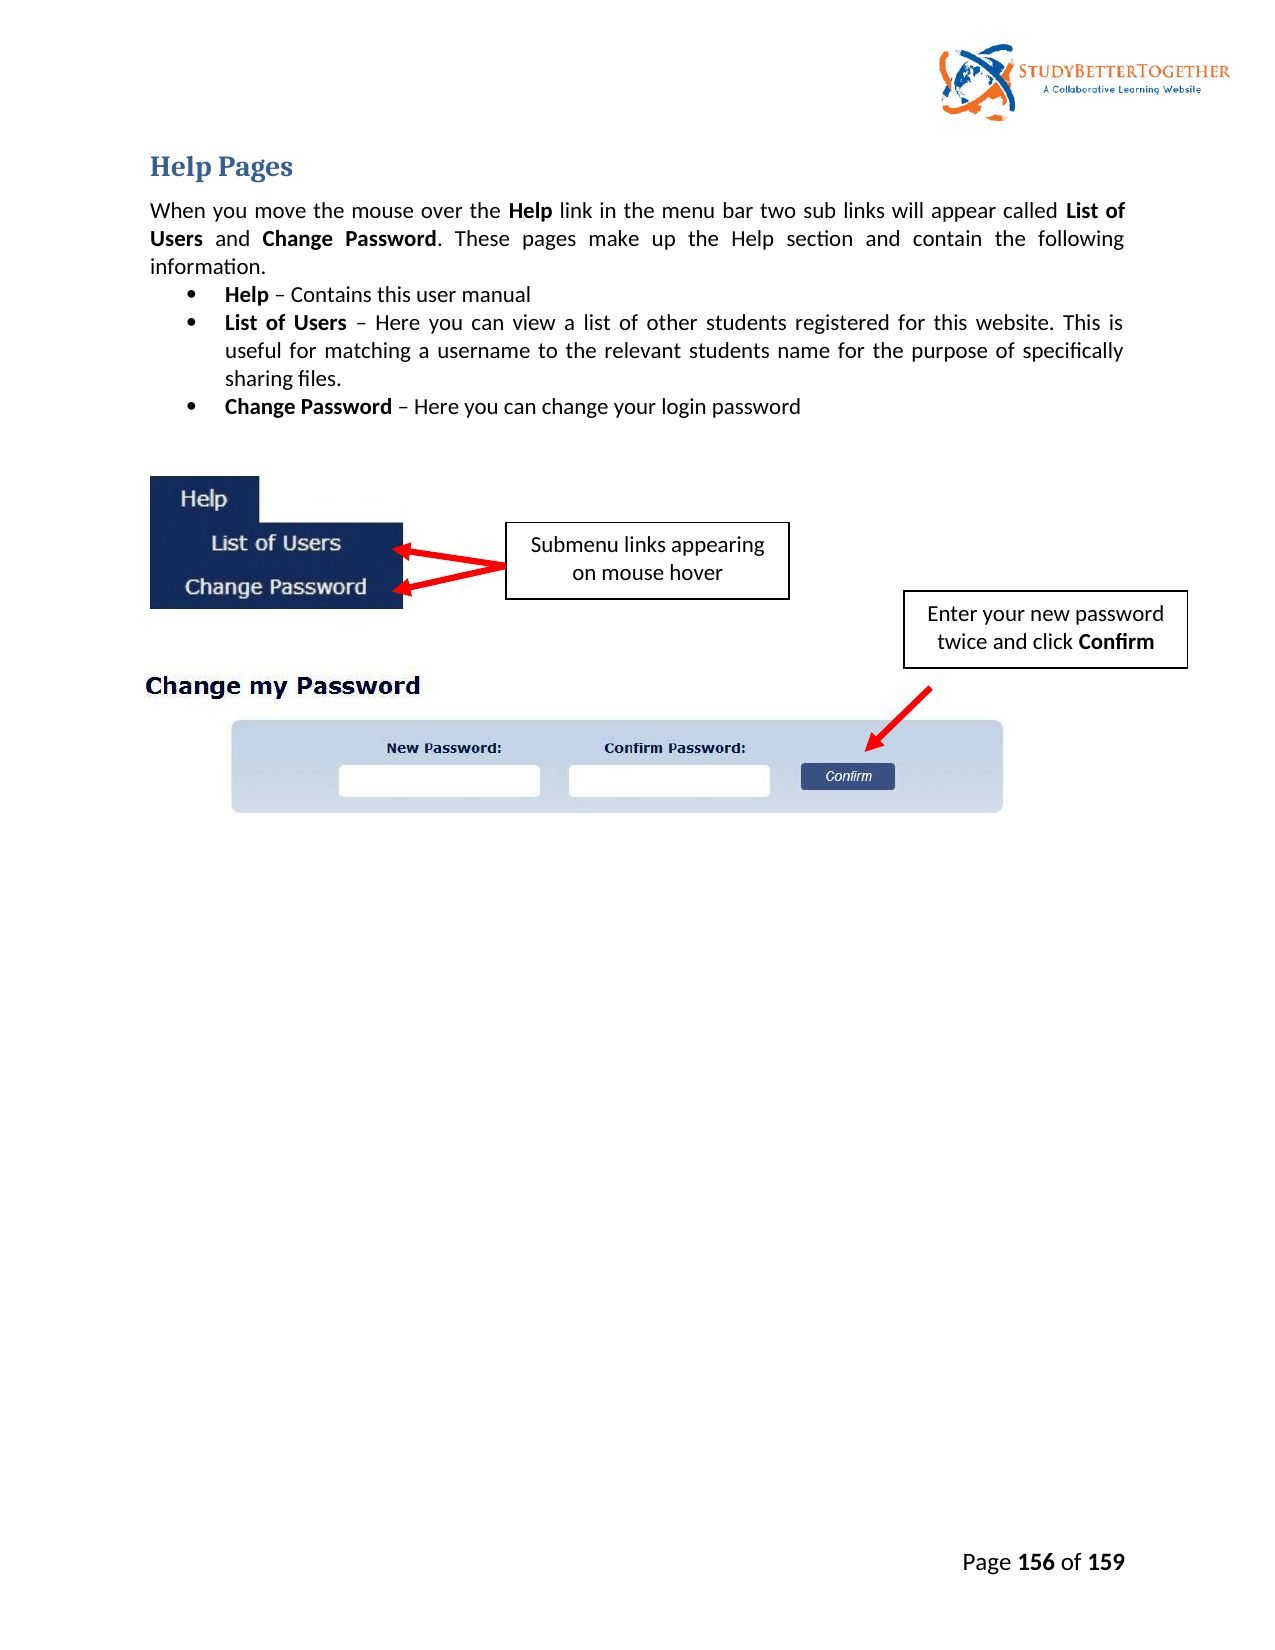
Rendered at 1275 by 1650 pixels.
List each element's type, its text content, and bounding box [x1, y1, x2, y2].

picture [143, 667, 1031, 820]
list List of Users – Here you can view a list of other students registered for this website. This is useful for matching a username to the relevant students name for the purpose of specifically sharing files. [187, 308, 1125, 392]
text Help Pages [150, 150, 1125, 183]
list Help – Contains this user manual [187, 280, 1125, 308]
picture [937, 40, 1230, 123]
text When you move the mouse over the Help link in the menu bar two sub links will appear called List of Users and Change Password. These pages make up the Help section and contain the following information. [150, 196, 1125, 280]
picture [150, 476, 404, 609]
list Change Password – Here you can change your login password [187, 392, 1125, 420]
